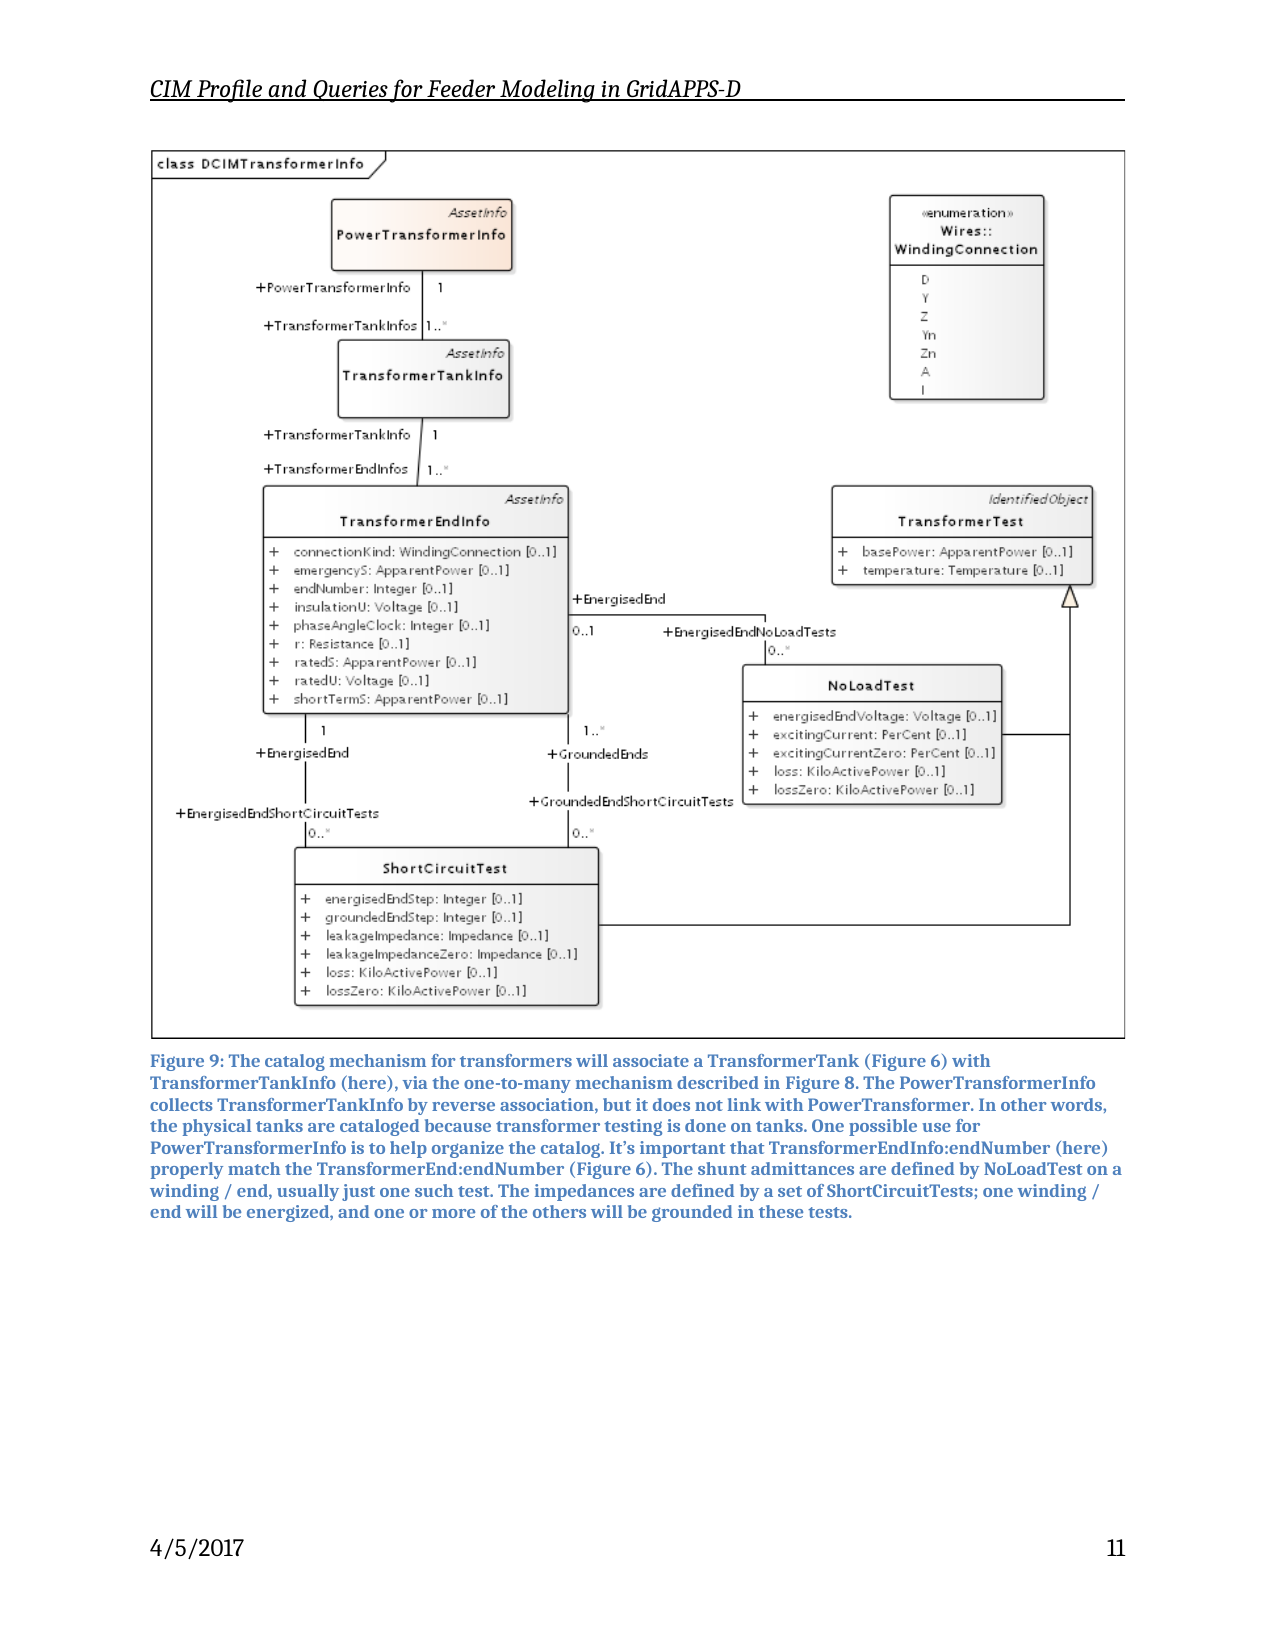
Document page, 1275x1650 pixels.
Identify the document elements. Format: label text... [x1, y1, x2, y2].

picture [150, 150, 1125, 1039]
